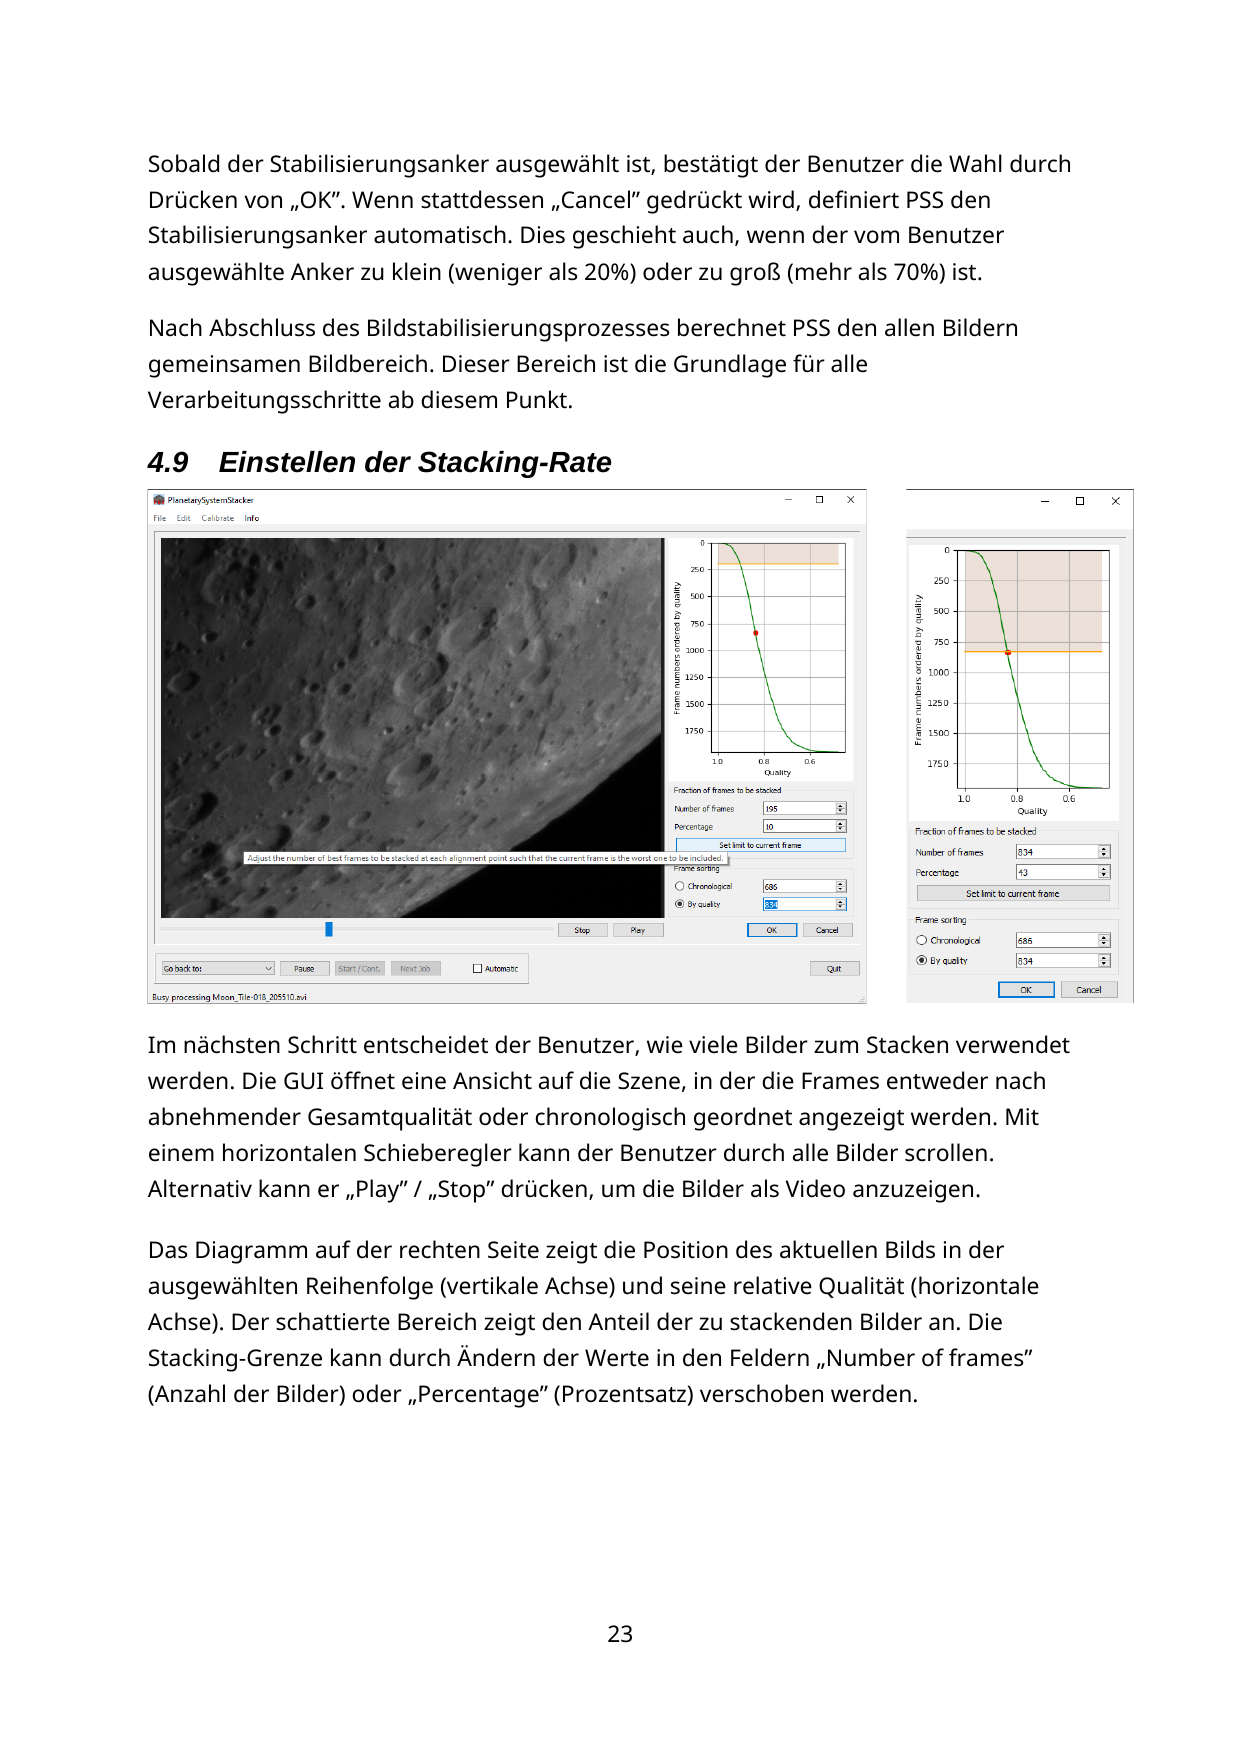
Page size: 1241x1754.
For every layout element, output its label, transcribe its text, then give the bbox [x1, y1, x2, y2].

picture [147, 489, 867, 1004]
subtitle Einstellen der Stacking-Rate [148, 445, 1093, 478]
text Nach Abschluss des Bildstabilisierungsprozesses berechnet PSS den allen Bildern gemeinsamen Bildbereich. Dieser Bereich ist die Grundlage für alle Verarbeitungsschritte ab diesem Punkt. [148, 312, 1093, 415]
text Das Diagramm auf der rechten Seite zeigt die Position des aktuellen Bilds in der ausgewählten Reihenfolge (vertikale Achse) und seine relative Qualität (horizontale Achse). Der schattierte Bereich zeigt den Anteil der zu stackenden Bilder an. Die Stacking-Grenze kann durch Ändern der Werte in den Feldern „Number of frames” (Anzahl der Bilder) oder „Percentage” (Prozentsatz) verschoben werden. [148, 1234, 1093, 1409]
picture [906, 489, 1134, 1003]
text Im nächsten Schritt entscheidet der Benutzer, wie viele Bilder zum Stacken verwendet werden. Die GUI öffnet eine Ansicht auf die Szene, in der die Frames entweder nach abnehmender Gesamtqualität oder chronologisch geordnet angezeigt werden. Mit einem horizontalen Schieberegler kann der Benutzer durch alle Bilder scrollen. Alternativ kann er „Play” / „Stop” drücken, um die Bilder als Video anzuzeigen. [148, 1029, 1093, 1204]
text Sobald der Stabilisierungsanker ausgewählt ist, bestätigt der Benutzer die Wahl durch Drücken von „OK”. Wenn stattdessen „Cancel” gedrückt wird, definiert PSS den Stabilisierungsanker automatisch. Dies geschieht auch, wenn der vom Benutzer ausgewählte Anker zu klein (weniger als 20%) oder zu groß (mehr als 70%) ist. [148, 148, 1093, 287]
